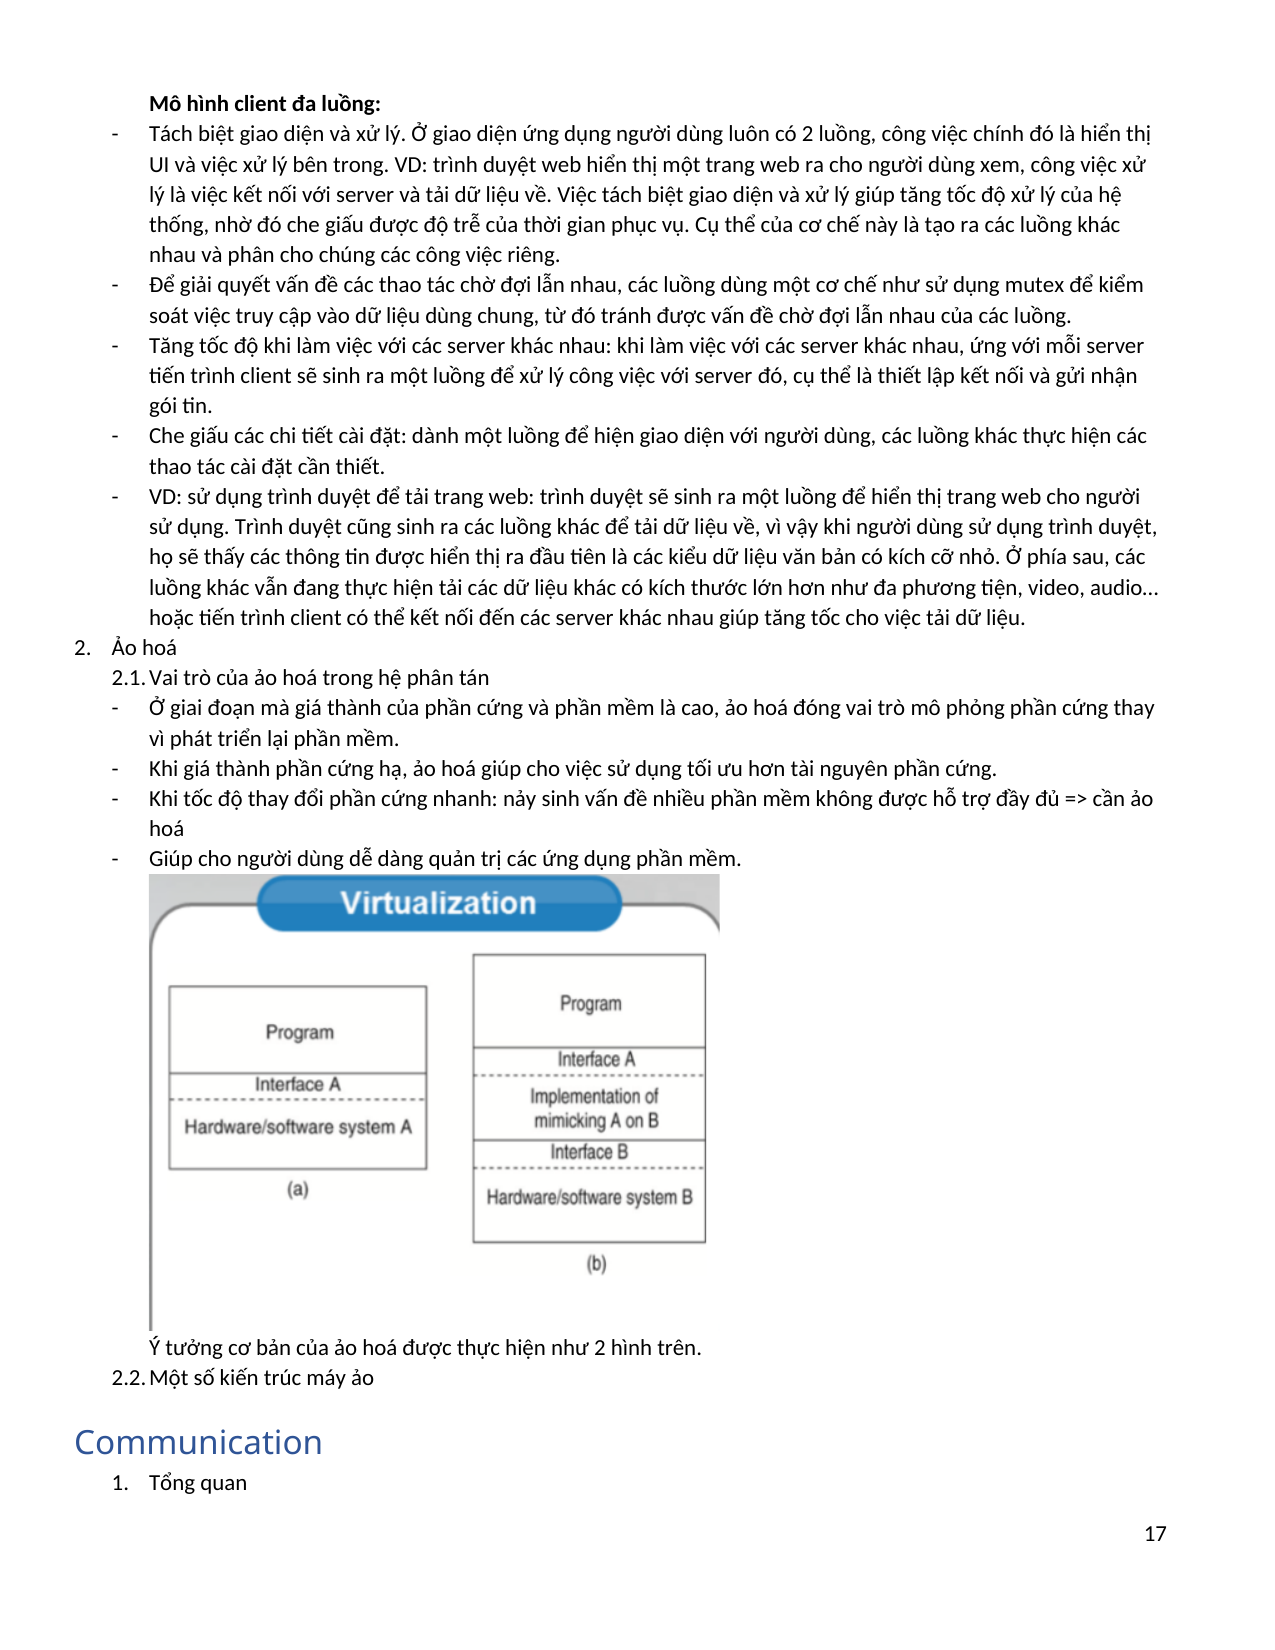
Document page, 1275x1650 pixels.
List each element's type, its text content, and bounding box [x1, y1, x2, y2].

list Ý tưởng cơ bản của ảo hoá được thực hiện như 2 hình trên. [149, 1333, 1167, 1361]
list Ảo hoá [74, 633, 1167, 661]
list Tăng tốc độ khi làm việc với các server khác nhau: khi làm việc với các server khác nhau, ứng với mỗi server tiến trình client sẽ sinh ra một luồng để xử lý công việc với server đó, cụ thể là thiết lập kết nối và gửi nhận gói tin. [111, 331, 1167, 419]
list Tách biệt giao diện và xử lý. Ở giao diện ứng dụng người dùng luôn có 2 luồng, công việc chính đó là hiển thị UI và việc xử lý bên trong. VD: trình duyệt web hiển thị một trang web ra cho người dùng xem, công việc xử lý là việc kết nối với server và tải dữ liệu về. Việc tách biệt giao diện và xử lý giúp tăng tốc độ xử lý của hệ thống, nhờ đó che giấu được độ trễ của thời gian phục vụ. Cụ thể của cơ chế này là tạo ra các luồng khác nhau và phân cho chúng các công việc riêng. [111, 119, 1167, 268]
list Giúp cho người dùng dễ dàng quản trị các ứng dụng phần mềm. [111, 844, 1167, 873]
subtitle Communication [74, 1419, 1167, 1464]
list Ở giai đoạn mà giá thành của phần cứng và phần mềm là cao, ảo hoá đóng vai trò mô phỏng phần cứng thay vì phát triển lại phần mềm. [111, 693, 1167, 752]
list Để giải quyết vấn đề các thao tác chờ đợi lẫn nhau, các luồng dùng một cơ chế như sử dụng mutex để kiểm soát việc truy cập vào dữ liệu dùng chung, từ đó tránh được vấn đề chờ đợi lẫn nhau của các luồng. [111, 271, 1167, 329]
list Mô hình client đa luồng: [149, 89, 1167, 117]
list VD: sử dụng trình duyệt để tải trang web: trình duyệt sẽ sinh ra một luồng để hiển thị trang web cho người sử dụng. Trình duyệt cũng sinh ra các luồng khác để tải dữ liệu về, vì vậy khi người dùng sử dụng trình duyệt, họ sẽ thấy các thông tin được hiển thị ra đầu tiên là các kiểu dữ liệu văn bản có kích cỡ nhỏ. Ở phía sau, các luồng khác vẫn đang thực hiện tải các dữ liệu khác có kích thước lớn hơn như đa phương tiện, video, audio…hoặc tiến trình client có thể kết nối đến các server khác nhau giúp tăng tốc cho việc tải dữ liệu. [111, 482, 1167, 631]
picture [148, 874, 720, 1331]
list Vai trò của ảo hoá trong hệ phân tán [111, 663, 1167, 691]
list Che giấu các chi tiết cài đặt: dành một luồng để hiện giao diện với người dùng, các luồng khác thực hiện các thao tác cài đặt cần thiết. [111, 422, 1167, 480]
list Khi giá thành phần cứng hạ, ảo hoá giúp cho việc sử dụng tối ưu hơn tài nguyên phần cứng. [111, 754, 1167, 782]
list Khi tốc độ thay đổi phần cứng nhanh: nảy sinh vấn đề nhiều phần mềm không được hỗ trợ đầy đủ => cần ảo hoá [111, 784, 1167, 842]
list Một số kiến trúc máy ảo [111, 1363, 1167, 1391]
list Tổng quan [111, 1468, 1167, 1496]
